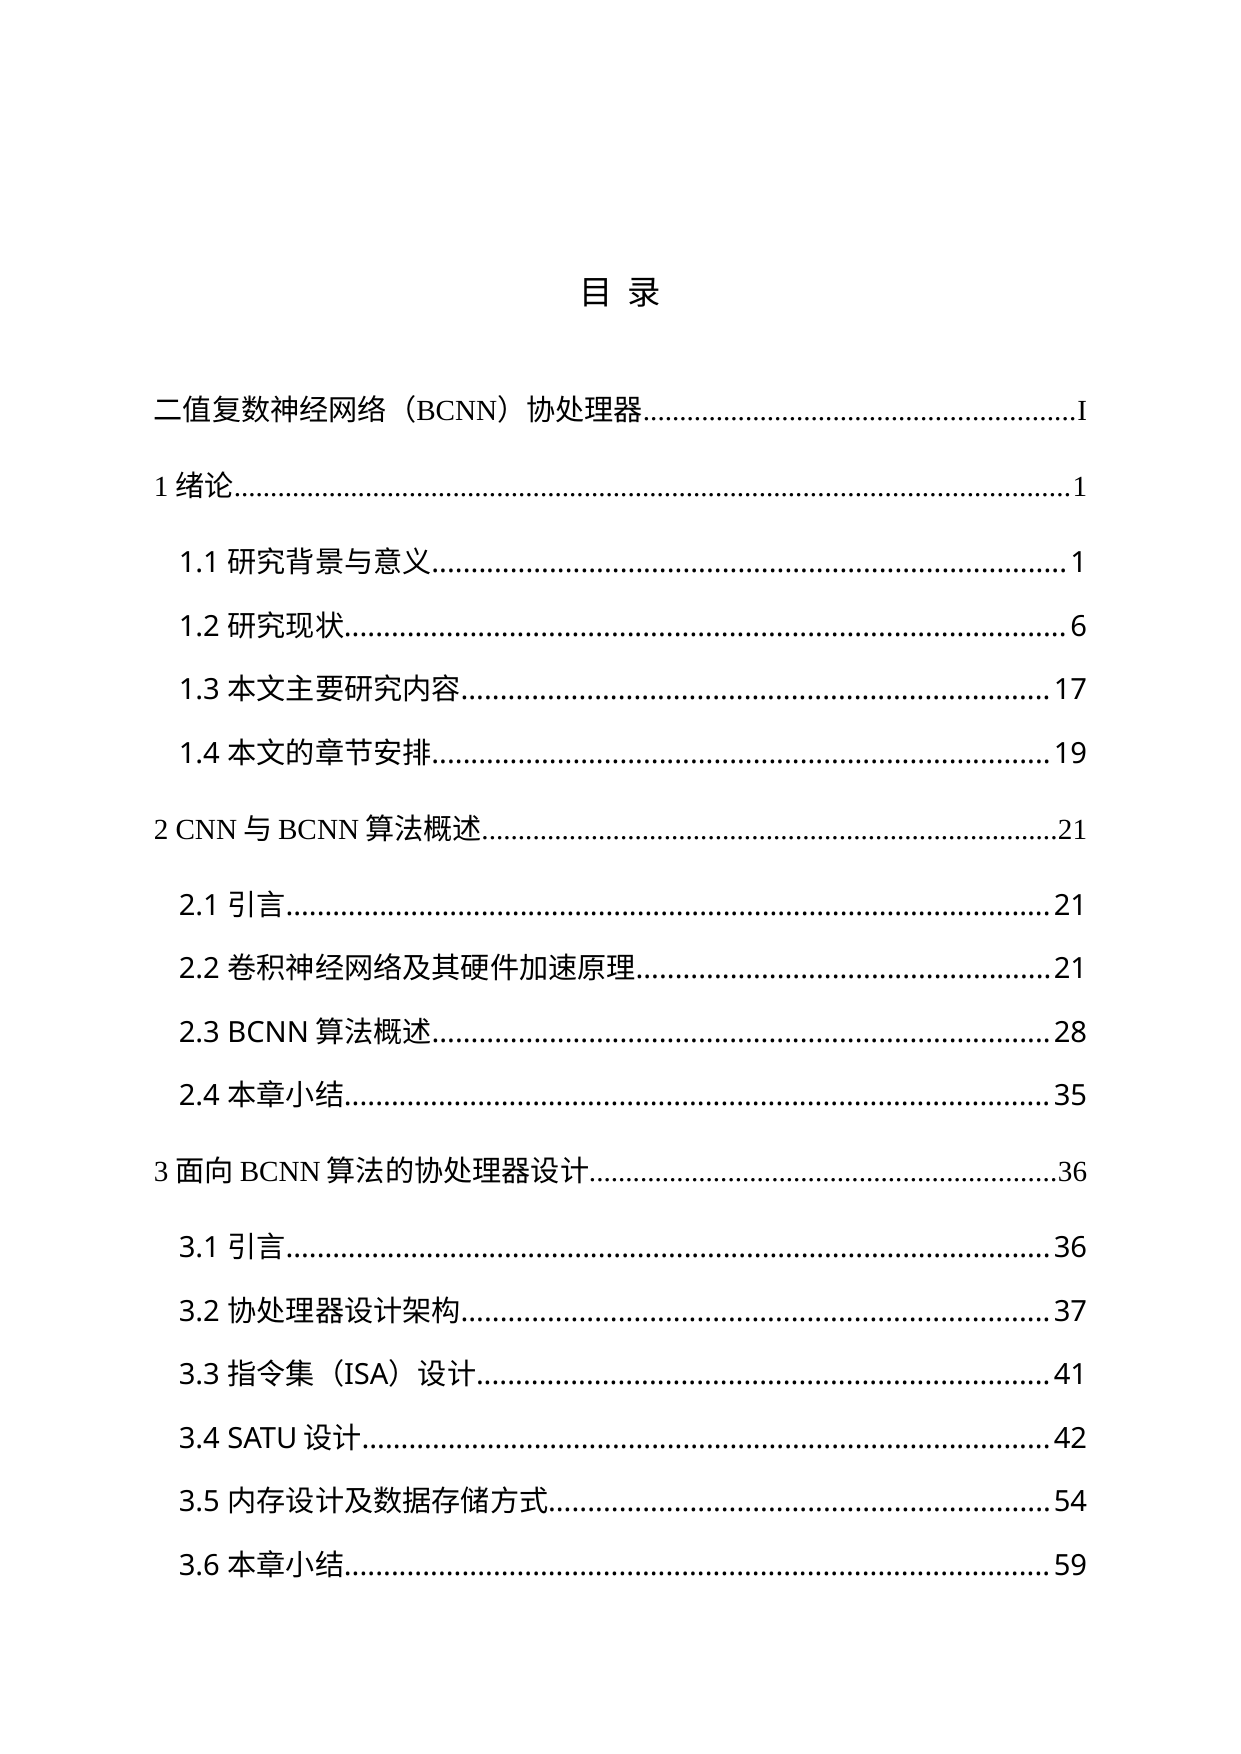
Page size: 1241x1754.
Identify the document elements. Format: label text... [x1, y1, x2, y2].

text 目 录 [153, 266, 1087, 314]
